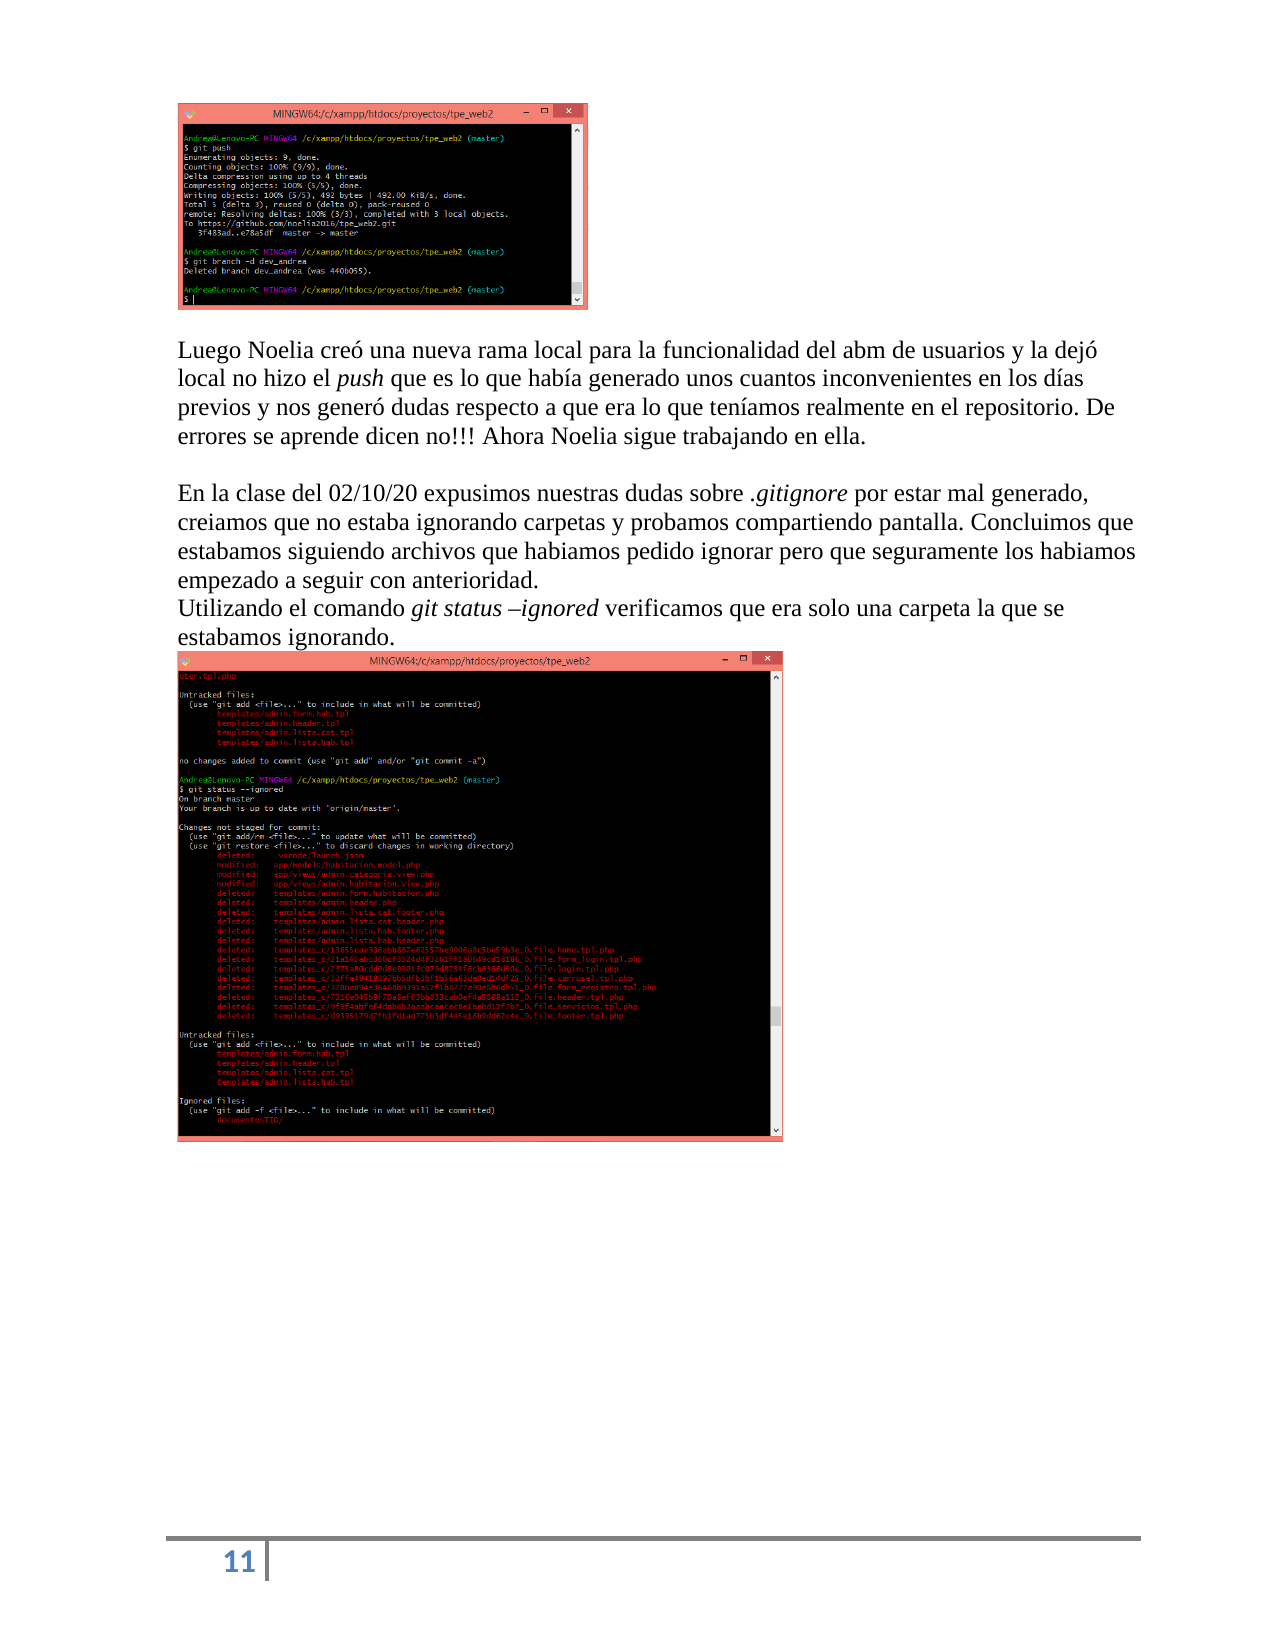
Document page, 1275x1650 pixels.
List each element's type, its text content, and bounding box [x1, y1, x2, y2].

picture [177, 103, 589, 310]
text Luego Noelia creó una nueva rama local para la funcionalidad del abm de usuarios y la dejó local no hizo el push que es lo que había generado unos cuantos inconvenientes en los días previos y nos generó dudas respecto a que era lo que teníamos realmente en el repositorio. De errores se aprende dicen no!!! Ahora Noelia sigue trabajando en ella. [177, 335, 1152, 450]
picture [177, 651, 784, 1142]
text Utilizando el comando git status –ignored verificamos que era solo una carpeta la que se estabamos ignorando. [177, 593, 1152, 651]
text En la clase del 02/10/20 expusimos nuestras dudas sobre .gitignore por estar mal generado, creiamos que no estaba ignorando carpetas y probamos compartiendo pantalla. Concluimos que estabamos siguiendo archivos que habiamos pedido ignorar pero que seguramente los habiamos empezado a seguir con anterioridad. [177, 478, 1152, 593]
